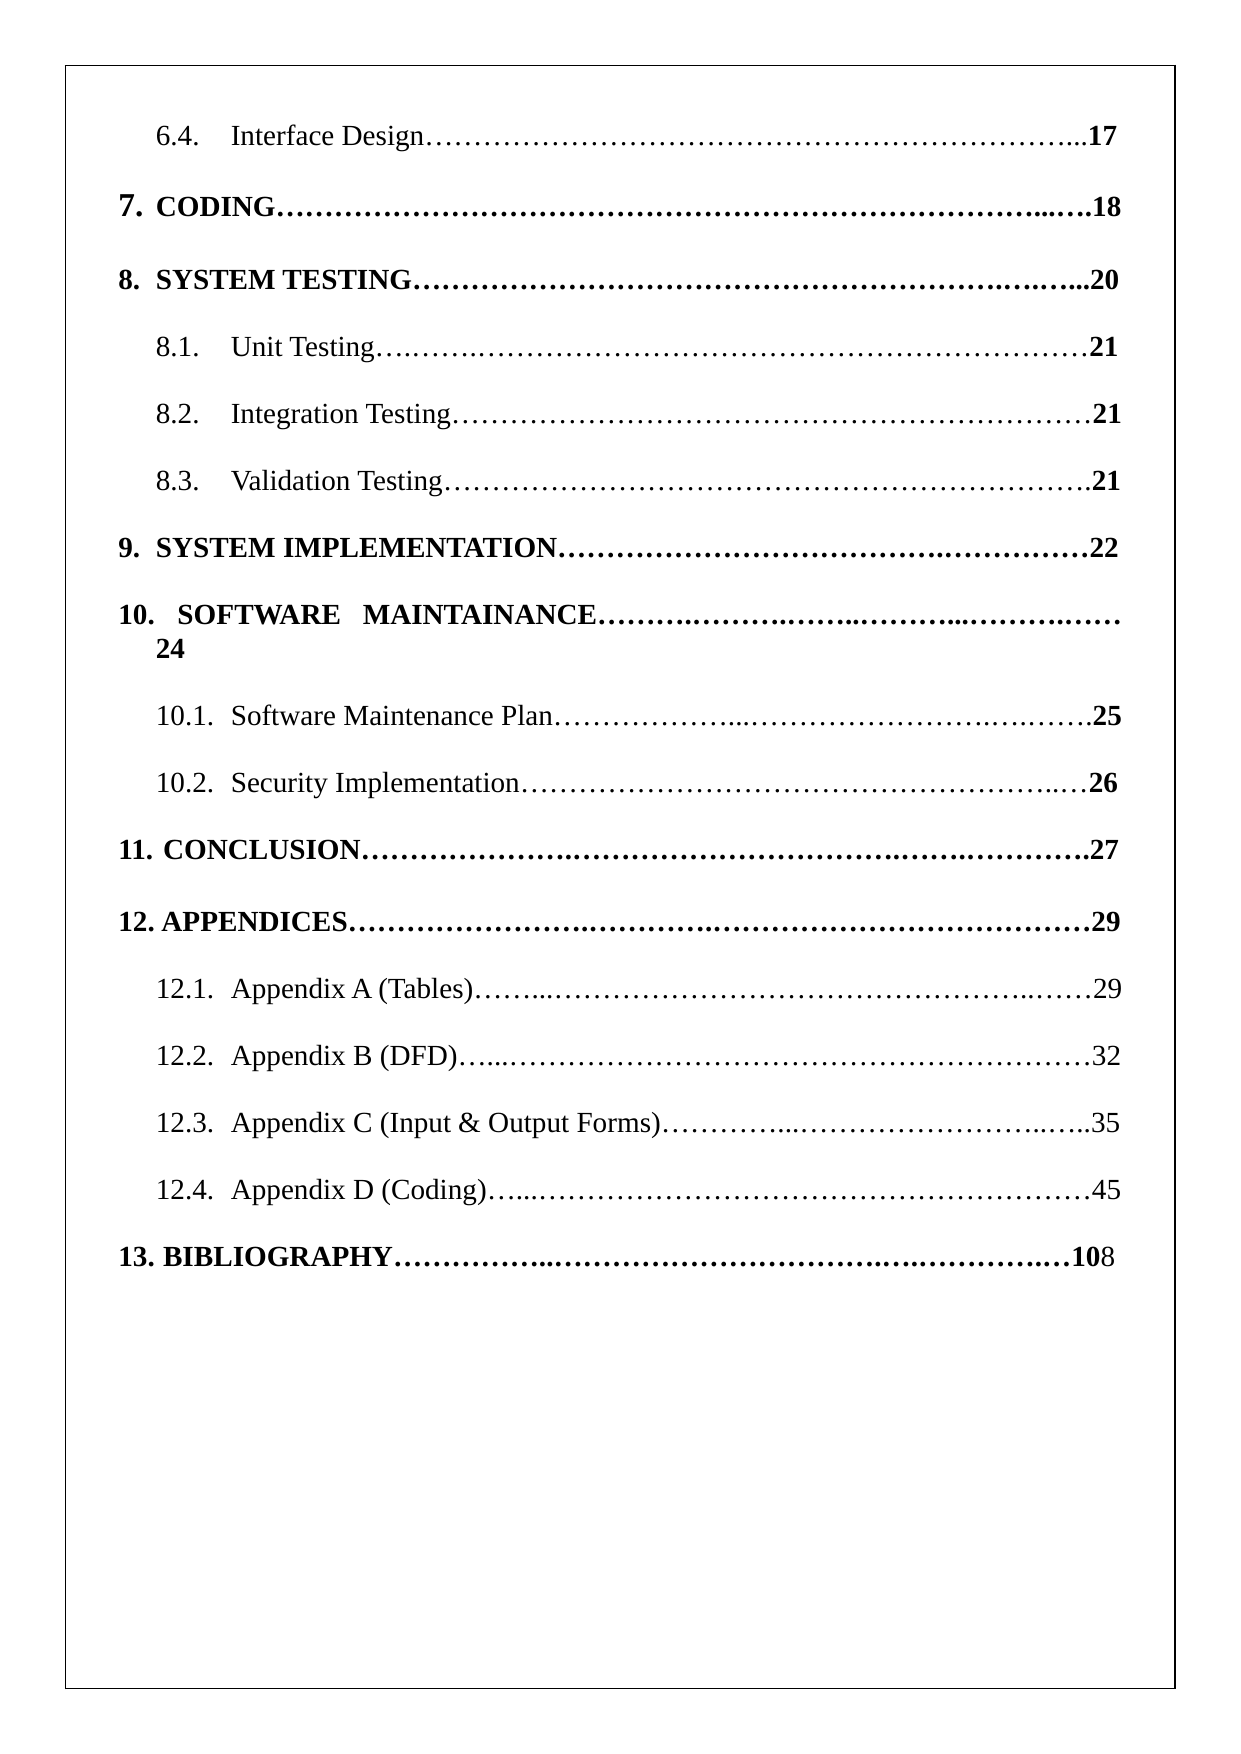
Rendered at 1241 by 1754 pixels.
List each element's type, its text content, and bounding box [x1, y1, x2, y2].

list CODING……………………………………………………………………...….18 [118, 185, 1122, 223]
list CONCLUSION………………….…………………………….…….………….27 [118, 832, 1122, 866]
list APPENDICES…………………….………….…………………………………29 [118, 904, 1122, 938]
list Unit Testing….…….………………………………………………………21 [156, 329, 1122, 362]
list Appendix A (Tables)……...…………………………………………..……29 [156, 971, 1122, 1005]
list Security Implementation………………………………………………..…26 [156, 765, 1122, 798]
list Appendix D (Coding)…...…………………………………………………45 [156, 1172, 1122, 1206]
list Validation Testing………………………………………………………….21 [156, 463, 1122, 497]
list SYSTEM IMPLEMENTATION………………………………….……………22 [118, 530, 1122, 564]
list Integration Testing…………………………………………………………21 [156, 396, 1122, 429]
list BIBLIOGRAPHY……………..…………………………….….………….…108 [118, 1239, 1122, 1273]
list SYSTEM TESTING…………………………………………………….….…...20 [118, 262, 1122, 295]
list Interface Design…………………………………………………………...17 [156, 118, 1122, 152]
list SOFTWARE MAINTAINANCE……….……….……..………...……….……24 [118, 597, 1122, 664]
list Appendix C (Input & Output Forms)…………...……………………..…..35 [156, 1105, 1122, 1139]
list Software Maintenance Plan………………...…………………….….…….25 [156, 698, 1122, 731]
list Appendix B (DFD)…...……………………………………………………32 [156, 1038, 1122, 1072]
